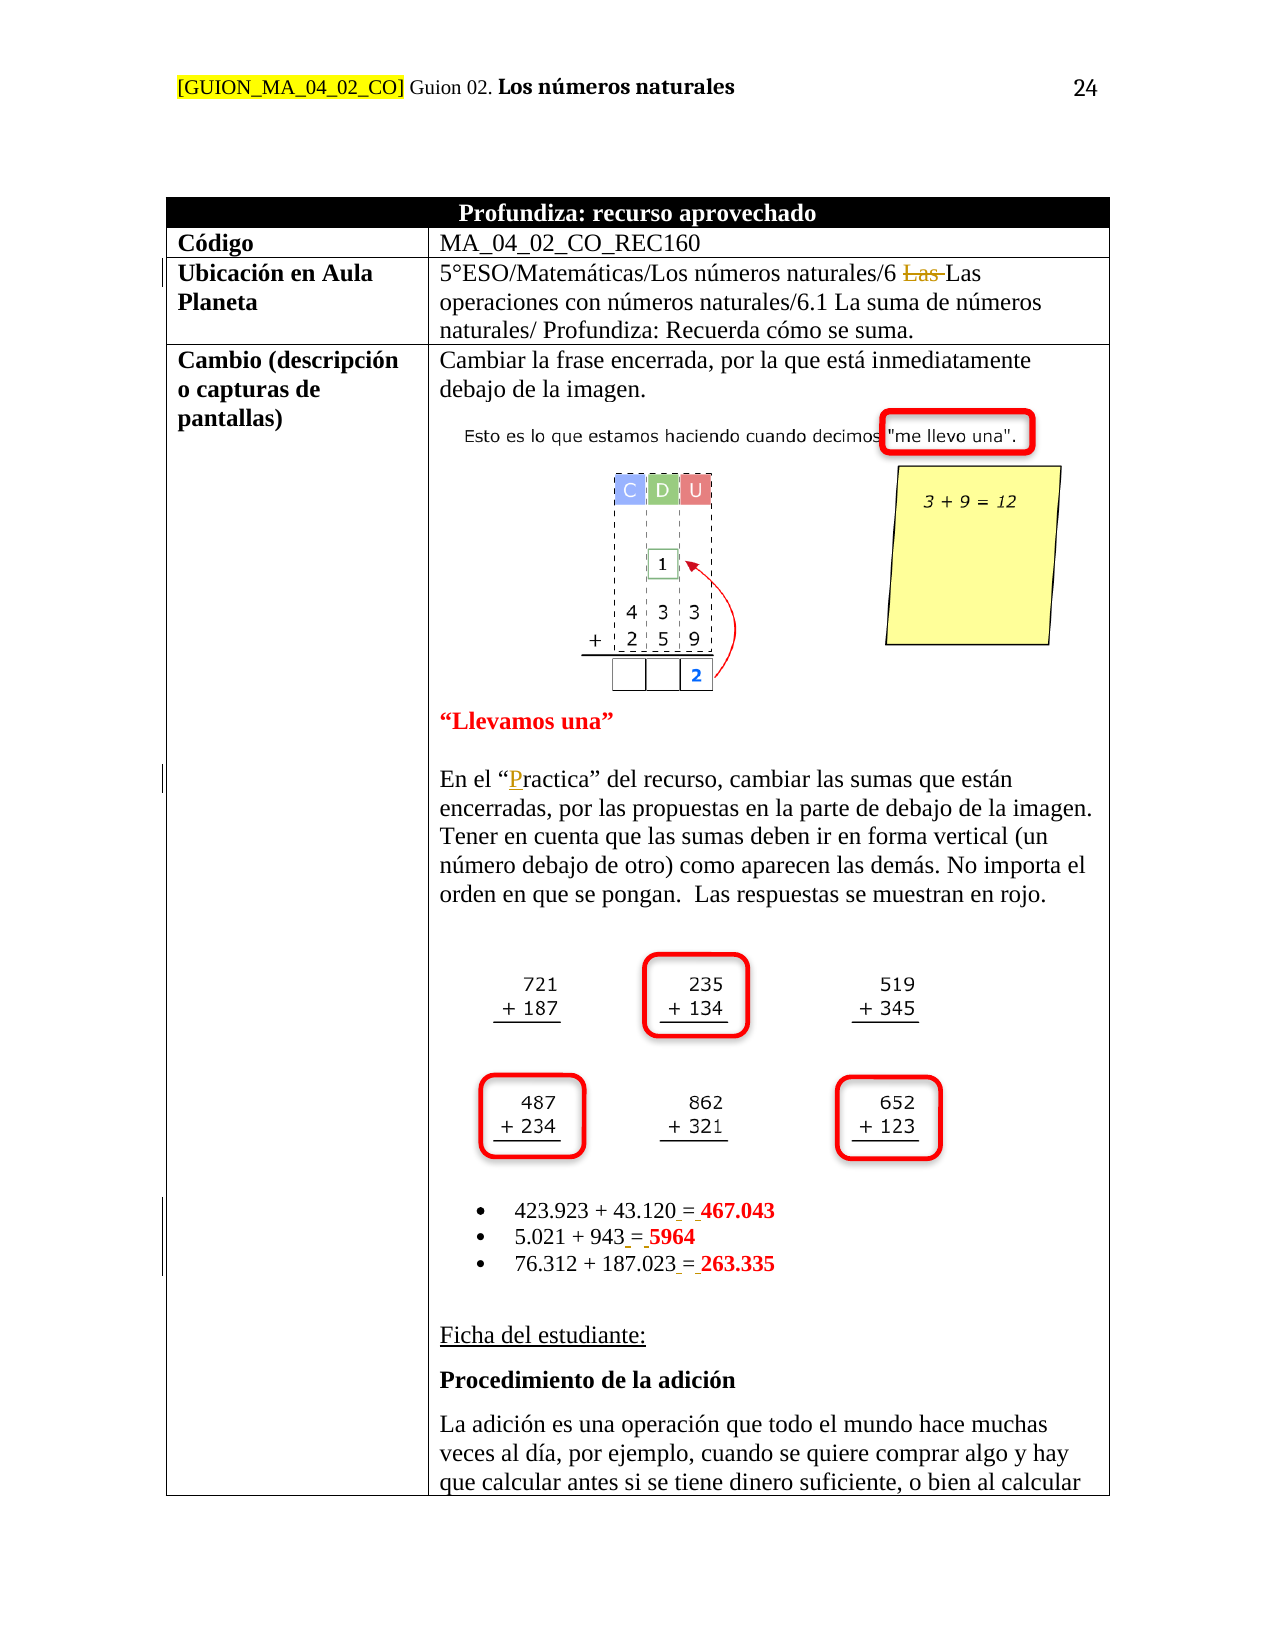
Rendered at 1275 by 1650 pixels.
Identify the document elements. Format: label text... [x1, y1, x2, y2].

table_header Profundiza: recurso aprovechado [167, 198, 1109, 227]
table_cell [167, 345, 428, 1495]
table_cell Código [167, 228, 428, 257]
table_cell 5°ESO/Matemáticas/Los números naturales/6 Las operaciones con números naturales/6.1 La suma de números naturales/ Profundiza: Recuerda cómo se suma. [429, 258, 1109, 344]
picture [439, 402, 1073, 707]
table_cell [429, 345, 1109, 1495]
table_cell MA_04_02_CO_REC160 [429, 228, 1109, 257]
picture [439, 936, 958, 1169]
table_cell Ubicación en Aula Planeta [167, 258, 428, 344]
